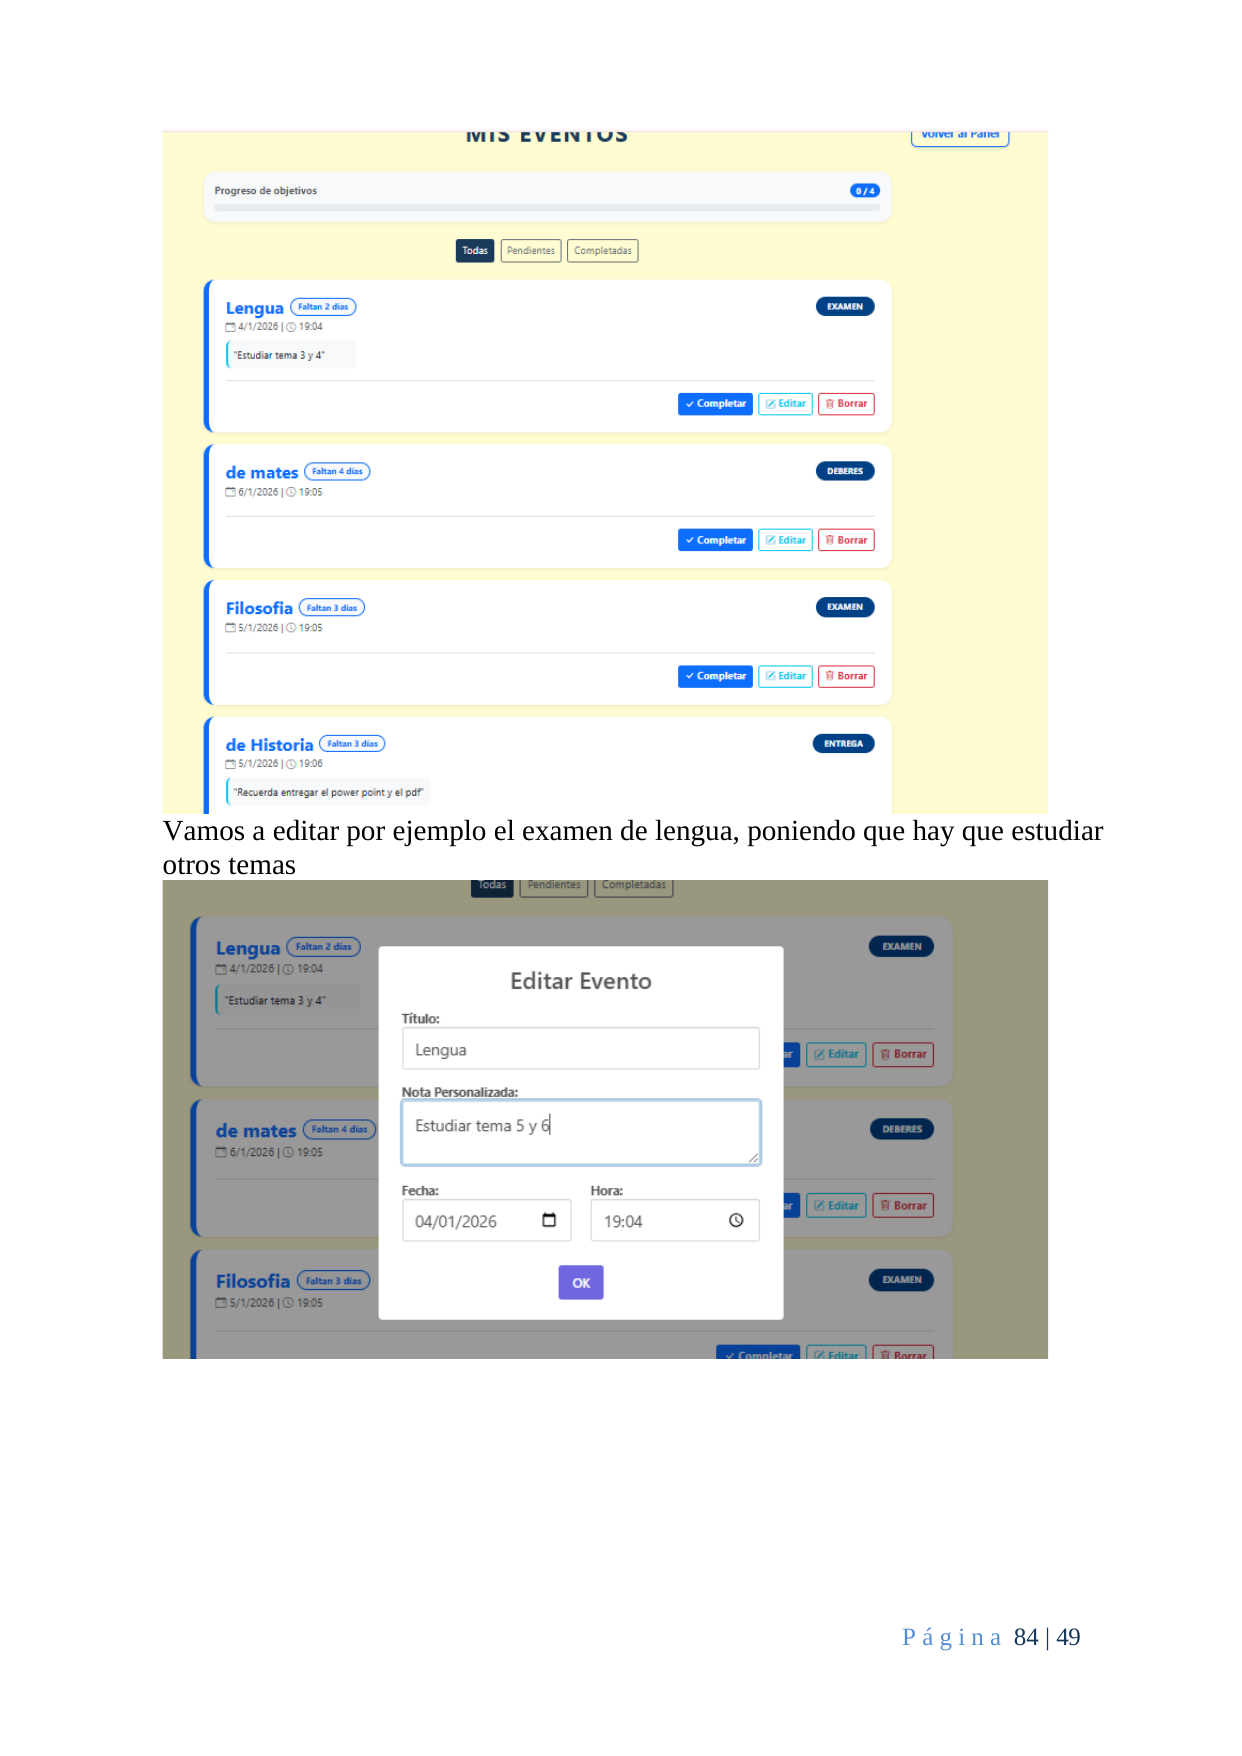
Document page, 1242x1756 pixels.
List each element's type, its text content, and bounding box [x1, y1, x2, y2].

picture [162, 129, 1049, 814]
text Vamos a editar por ejemplo el examen de lengua, poniendo que hay que estudiar otros temas [162, 813, 1138, 880]
picture [162, 880, 1049, 1359]
